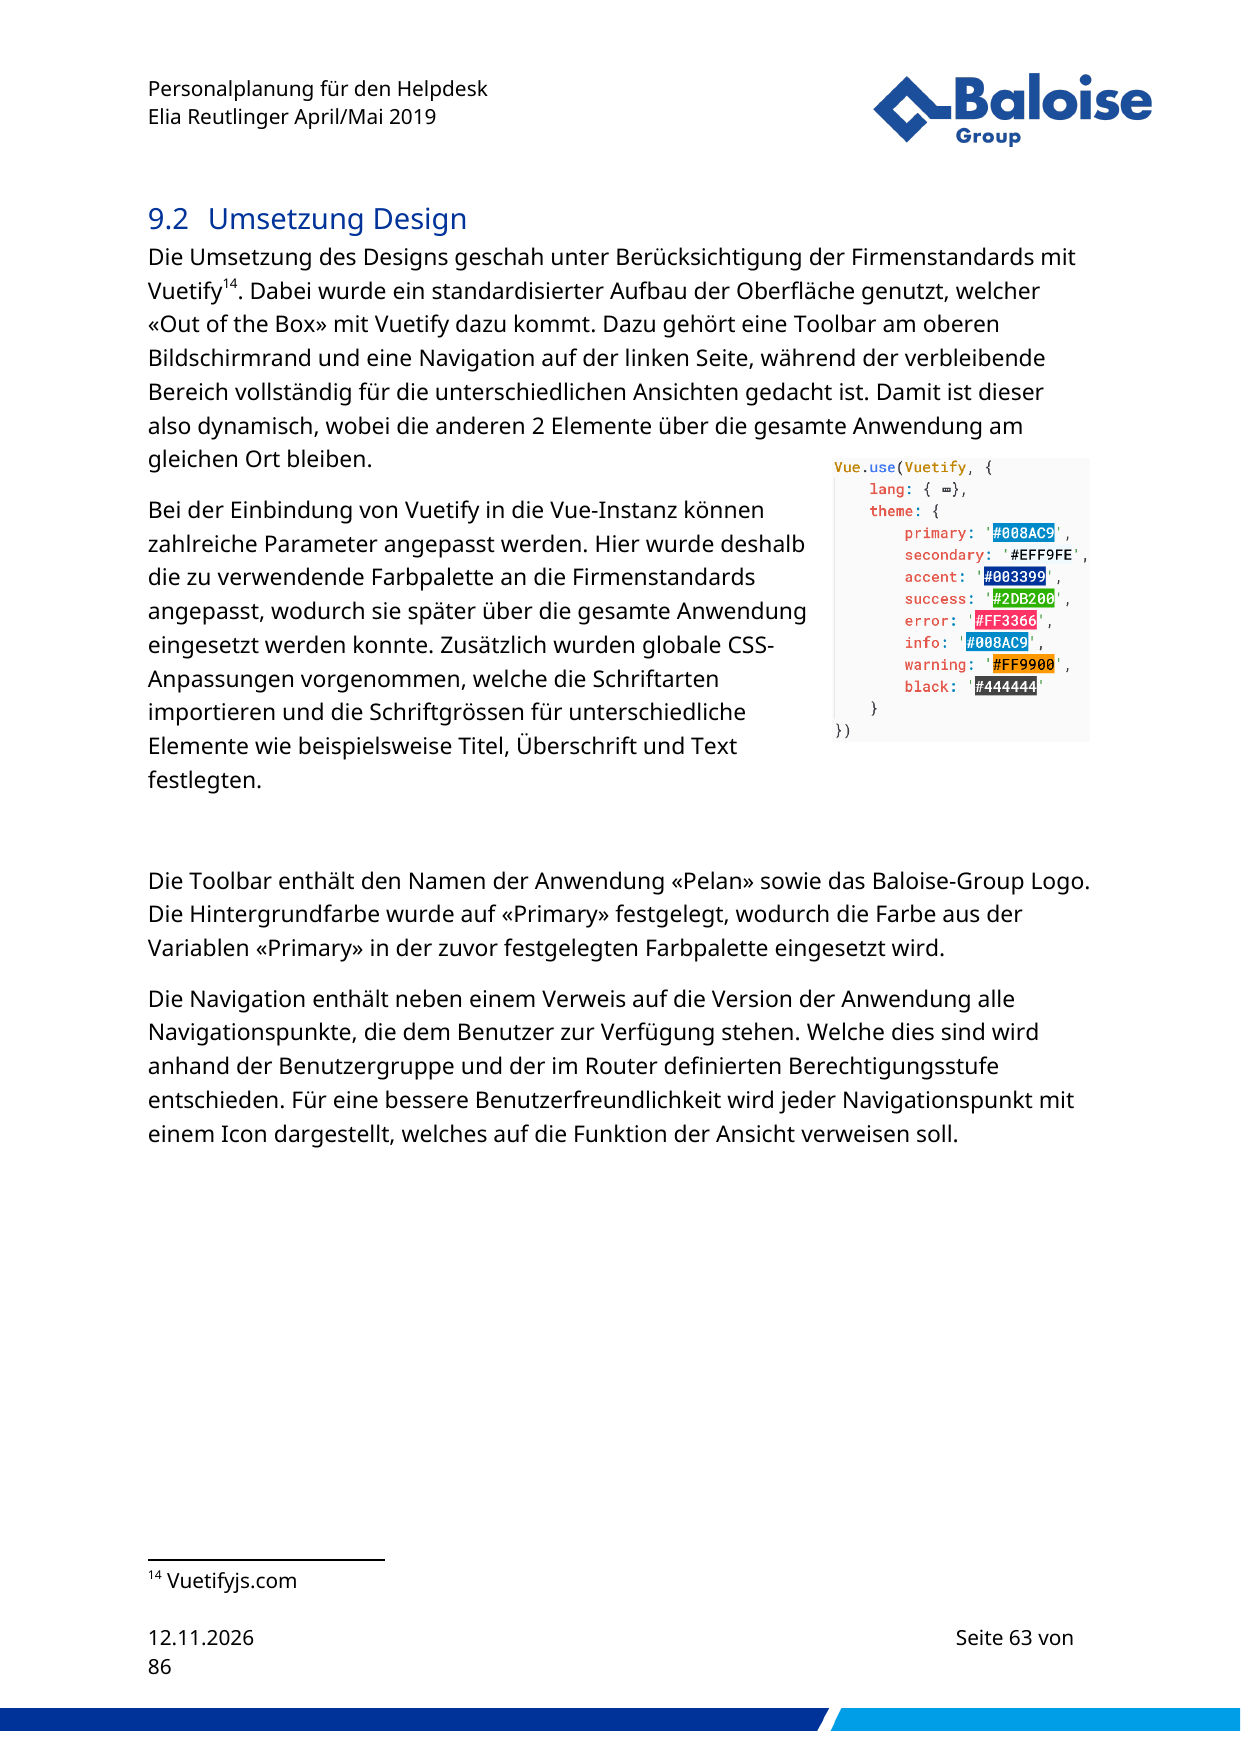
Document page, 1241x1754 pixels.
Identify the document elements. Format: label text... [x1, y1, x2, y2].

text Die Toolbar enthält den Namen der Anwendung «Pelan» sowie das Baloise-Group Logo. Die Hintergrundfarbe wurde auf «Primary» festgelegt, wodurch die Farbe aus der Variablen «Primary» in der zuvor festgelegten Farbpalette eingesetzt wird. [148, 864, 1093, 963]
picture [0, 1708, 1241, 1733]
text Die Umsetzung des Designs geschah unter Berücksichtigung der Firmenstandards mit Vuetify. Dabei wurde ein standardisierter Aufbau der Oberfläche genutzt, welcher «Out of the Box» mit Vuetify dazu kommt. Dazu gehört eine Toolbar am oberen Bildschirmrand und eine Navigation auf der linken Seite, während der verbleibende Bereich vollständig für die unterschiedlichen Ansichten gedacht ist. Damit ist dieser also dynamisch, wobei die anderen 2 Elemente über die gesamte Anwendung am gleichen Ort bleiben. [148, 241, 1093, 474]
picture [873, 73, 1152, 147]
subtitle Umsetzung Design [148, 198, 1093, 238]
text Bei der Einbindung von Vuetify in die Vue-Instanz können zahlreiche Parameter angepasst werden. Hier wurde deshalb die zu verwendende Farbpalette an die Firmenstandards angepasst, wodurch sie später über die gesamte Anwendung eingesetzt werden konnte. Zusätzlich wurden globale CSS-Anpassungen vorgenommen, welche die Schriftarten importieren und die Schriftgrössen für unterschiedliche Elemente wie beispielsweise Titel, Überschrift und Text festlegten. [148, 494, 1093, 795]
text Die Navigation enthält neben einem Verweis auf die Version der Anwendung alle Navigationspunkte, die dem Benutzer zur Verfügung stehen. Welche dies sind wird anhand der Benutzergruppe und der im Router definierten Berechtigungsstufe entschieden. Für eine bessere Benutzerfreundlichkeit wird jeder Navigationspunkt mit einem Icon dargestellt, welches auf die Funktion der Ansicht verweisen soll. [148, 982, 1093, 1149]
picture [830, 458, 1090, 740]
